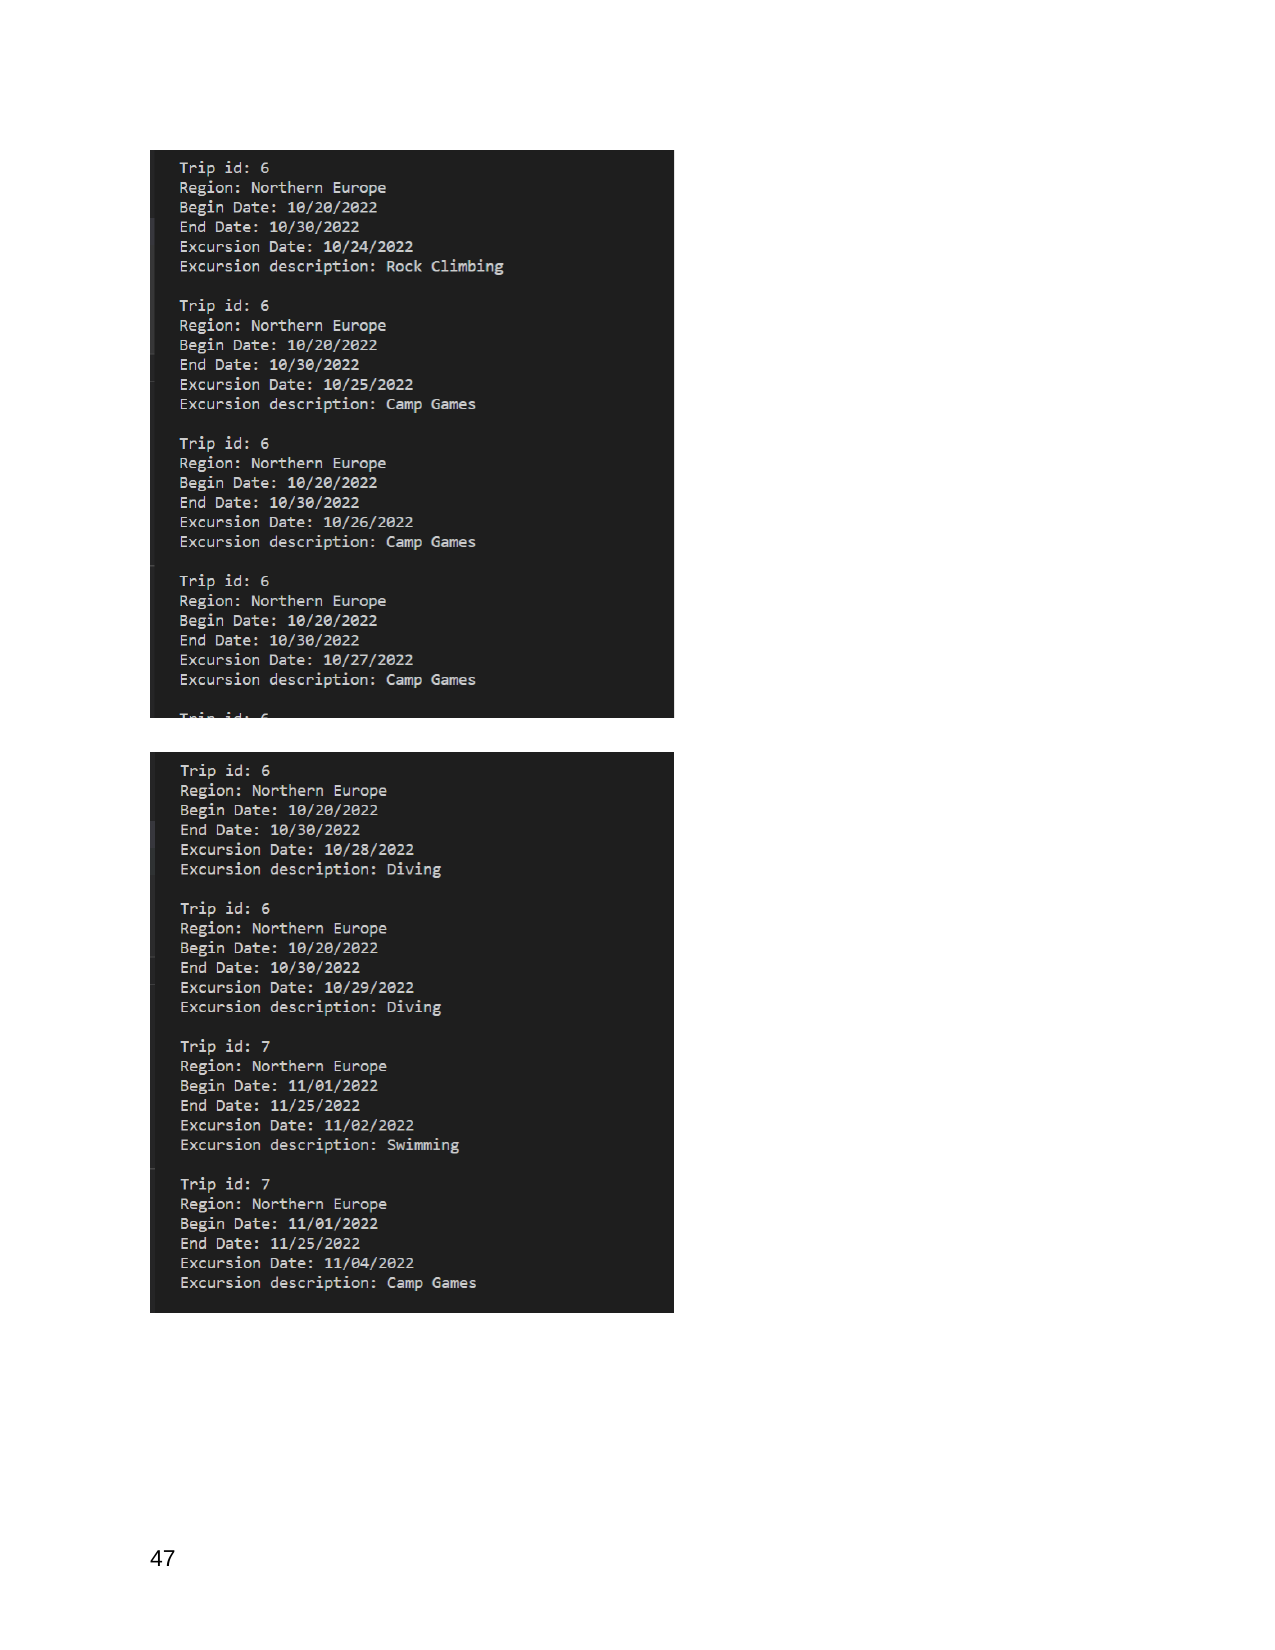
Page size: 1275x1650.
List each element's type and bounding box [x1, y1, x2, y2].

picture [150, 752, 674, 1313]
picture [150, 150, 675, 718]
